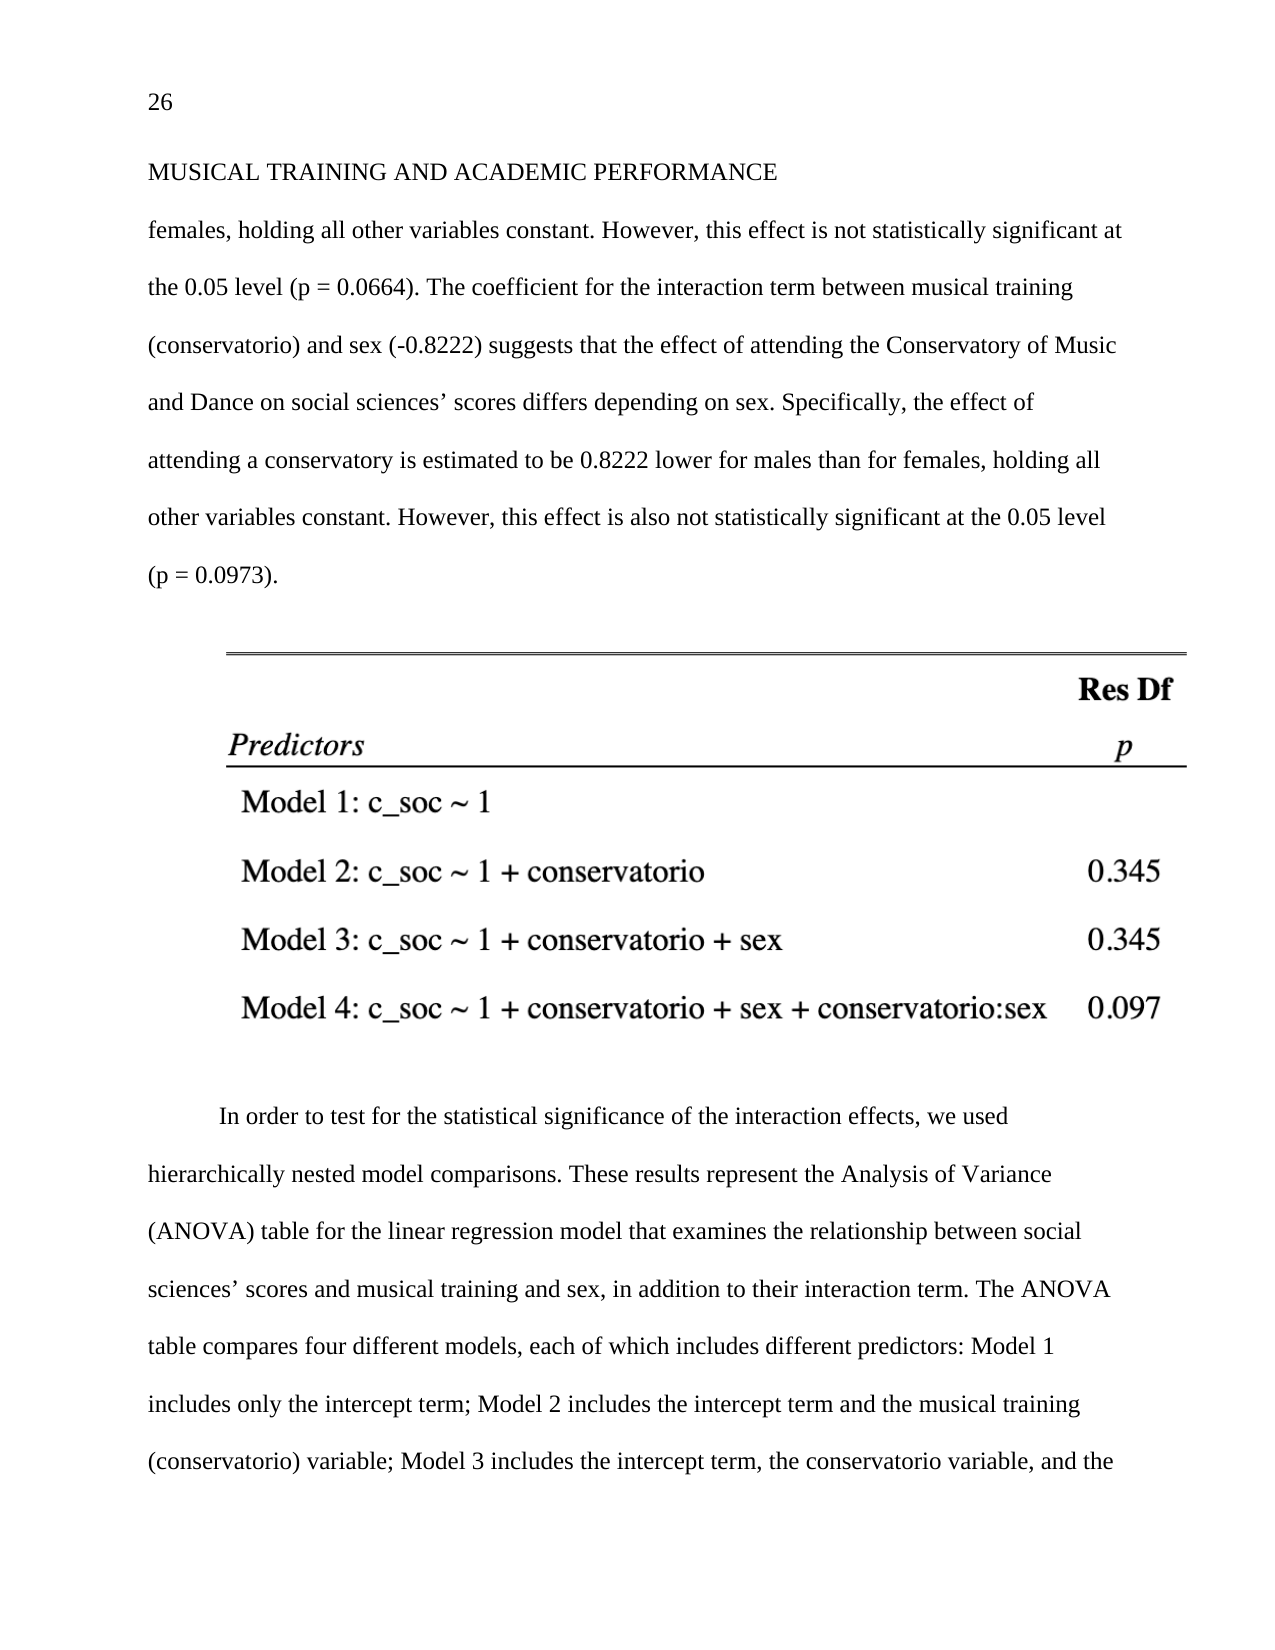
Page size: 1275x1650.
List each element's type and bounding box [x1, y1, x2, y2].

text [148, 215, 1127, 589]
text [148, 1101, 1127, 1475]
picture [218, 642, 1198, 1048]
